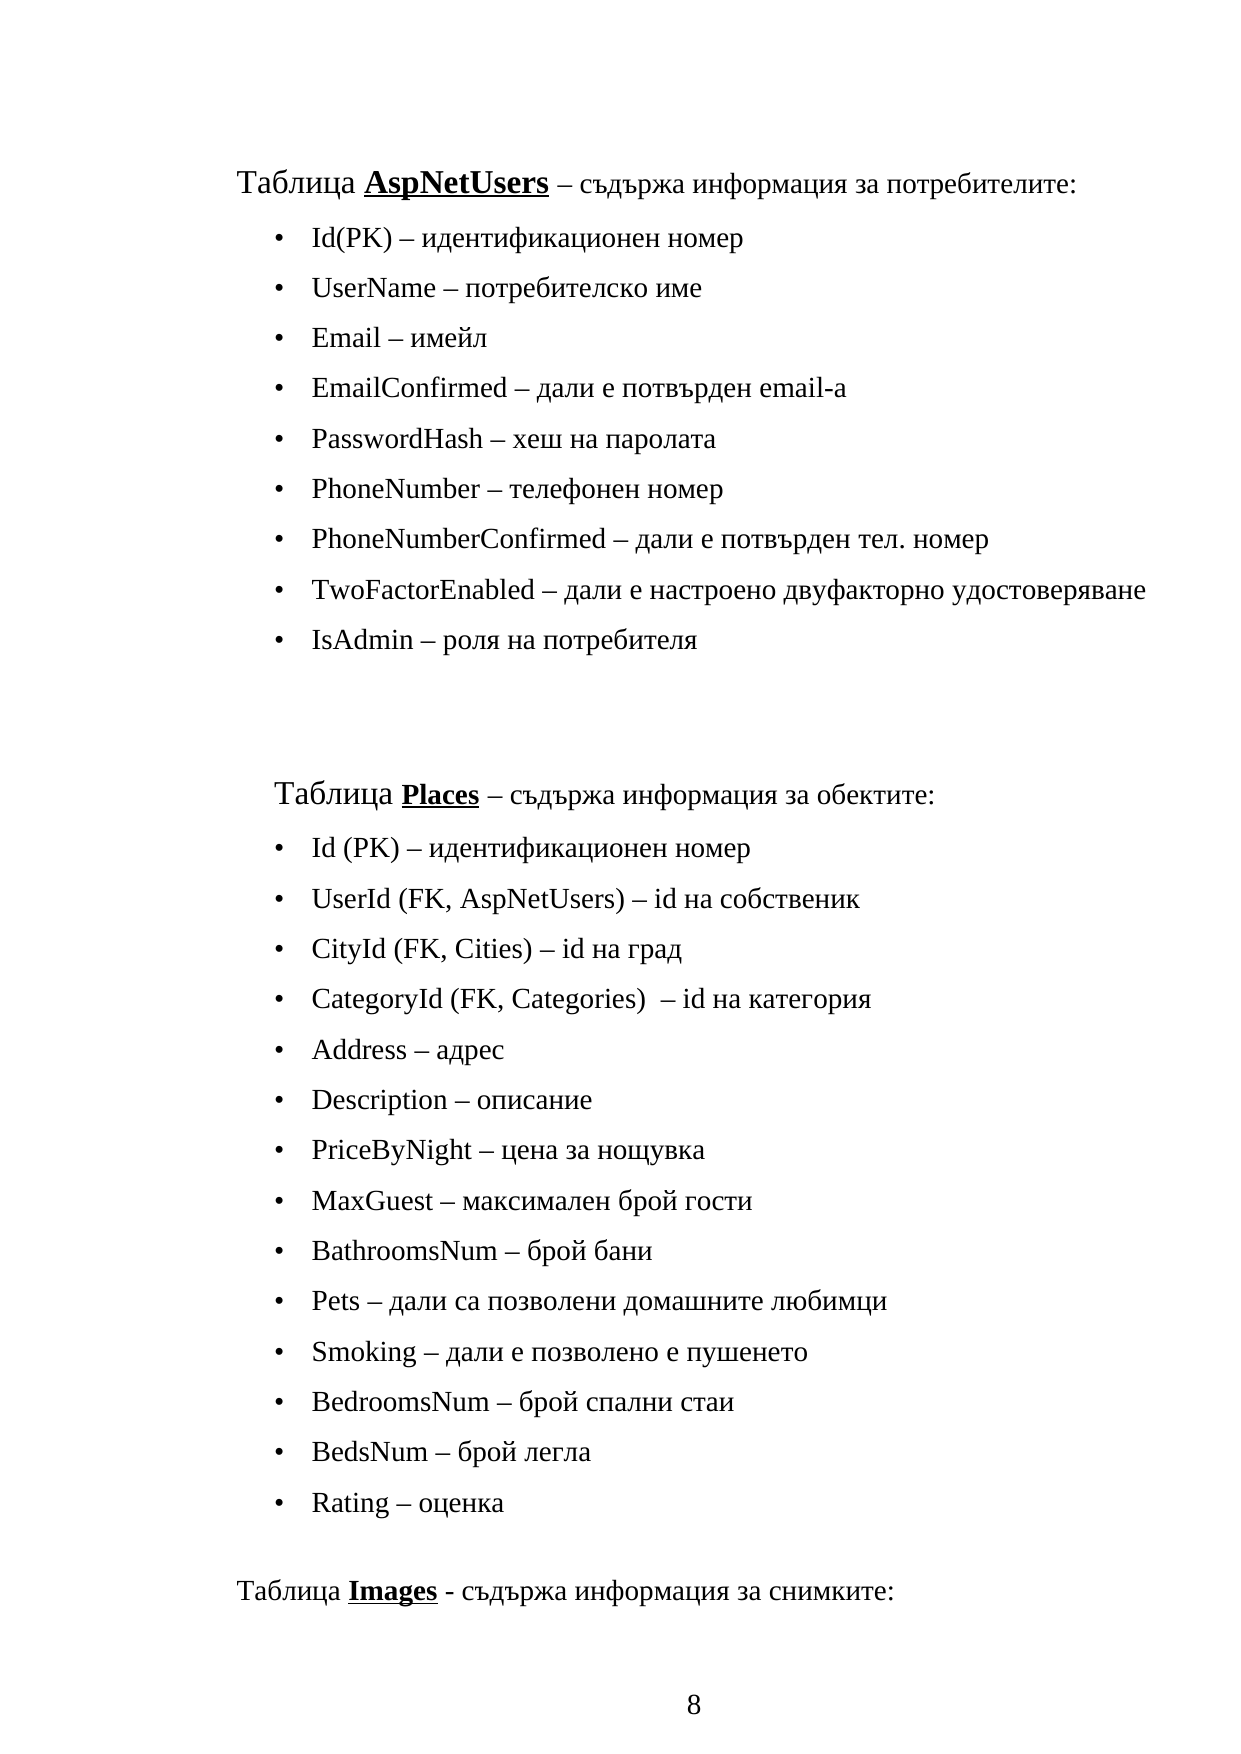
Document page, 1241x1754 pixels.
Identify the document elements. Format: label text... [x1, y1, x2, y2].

list BedroomsNum – брой спални стаи [274, 1384, 1152, 1418]
list Id (PK) – идентификационен номер [274, 831, 1152, 864]
list UserName – потребителско име [274, 270, 1152, 303]
list BedsNum – брой легла [274, 1434, 1152, 1468]
list TwoFactorEnabled – дали е настроено двуфакторно удостоверяване [274, 572, 1152, 605]
list Rating – оценка [274, 1485, 1152, 1518]
list Pets – дали са позволени домашните любимци [274, 1283, 1152, 1317]
list CityId (FK, Cities) – id на град [274, 931, 1152, 965]
list CategoryId (FK, Categories) – id на категория [274, 982, 1152, 1015]
list IsAdmin – роля на потребителя [274, 622, 1152, 656]
list PhoneNumber – телефонен номер [274, 471, 1152, 505]
list UserId (FK, AspNetUsers) – id на собственик [274, 881, 1152, 914]
list PriceByNight – цена за нощувка [274, 1132, 1152, 1166]
list EmailConfirmed – дали е потвърден email-а [274, 371, 1152, 404]
list BathroomsNum – брой бани [274, 1233, 1152, 1267]
text Таблица AspNetUsers – съдържа информация за потребителите: [148, 162, 1152, 201]
text Таблица Places – съдържа информация за обектите: [274, 773, 1152, 811]
list Smoking – дали е позволено е пушенето [274, 1334, 1152, 1367]
list MaxGuest – максимален брой гости [274, 1183, 1152, 1216]
list PhoneNumberConfirmed – дали е потвърден тел. номер [274, 522, 1152, 555]
text Таблица Images - съдържа информация за снимките: [148, 1573, 1152, 1607]
list Email – имейл [274, 320, 1152, 354]
list Аddress – адрес [274, 1032, 1152, 1065]
list PasswordHash – хеш на паролата [274, 421, 1152, 454]
list Description – описание [274, 1082, 1152, 1116]
list Id(PK) – идентификационен номер [274, 220, 1152, 253]
